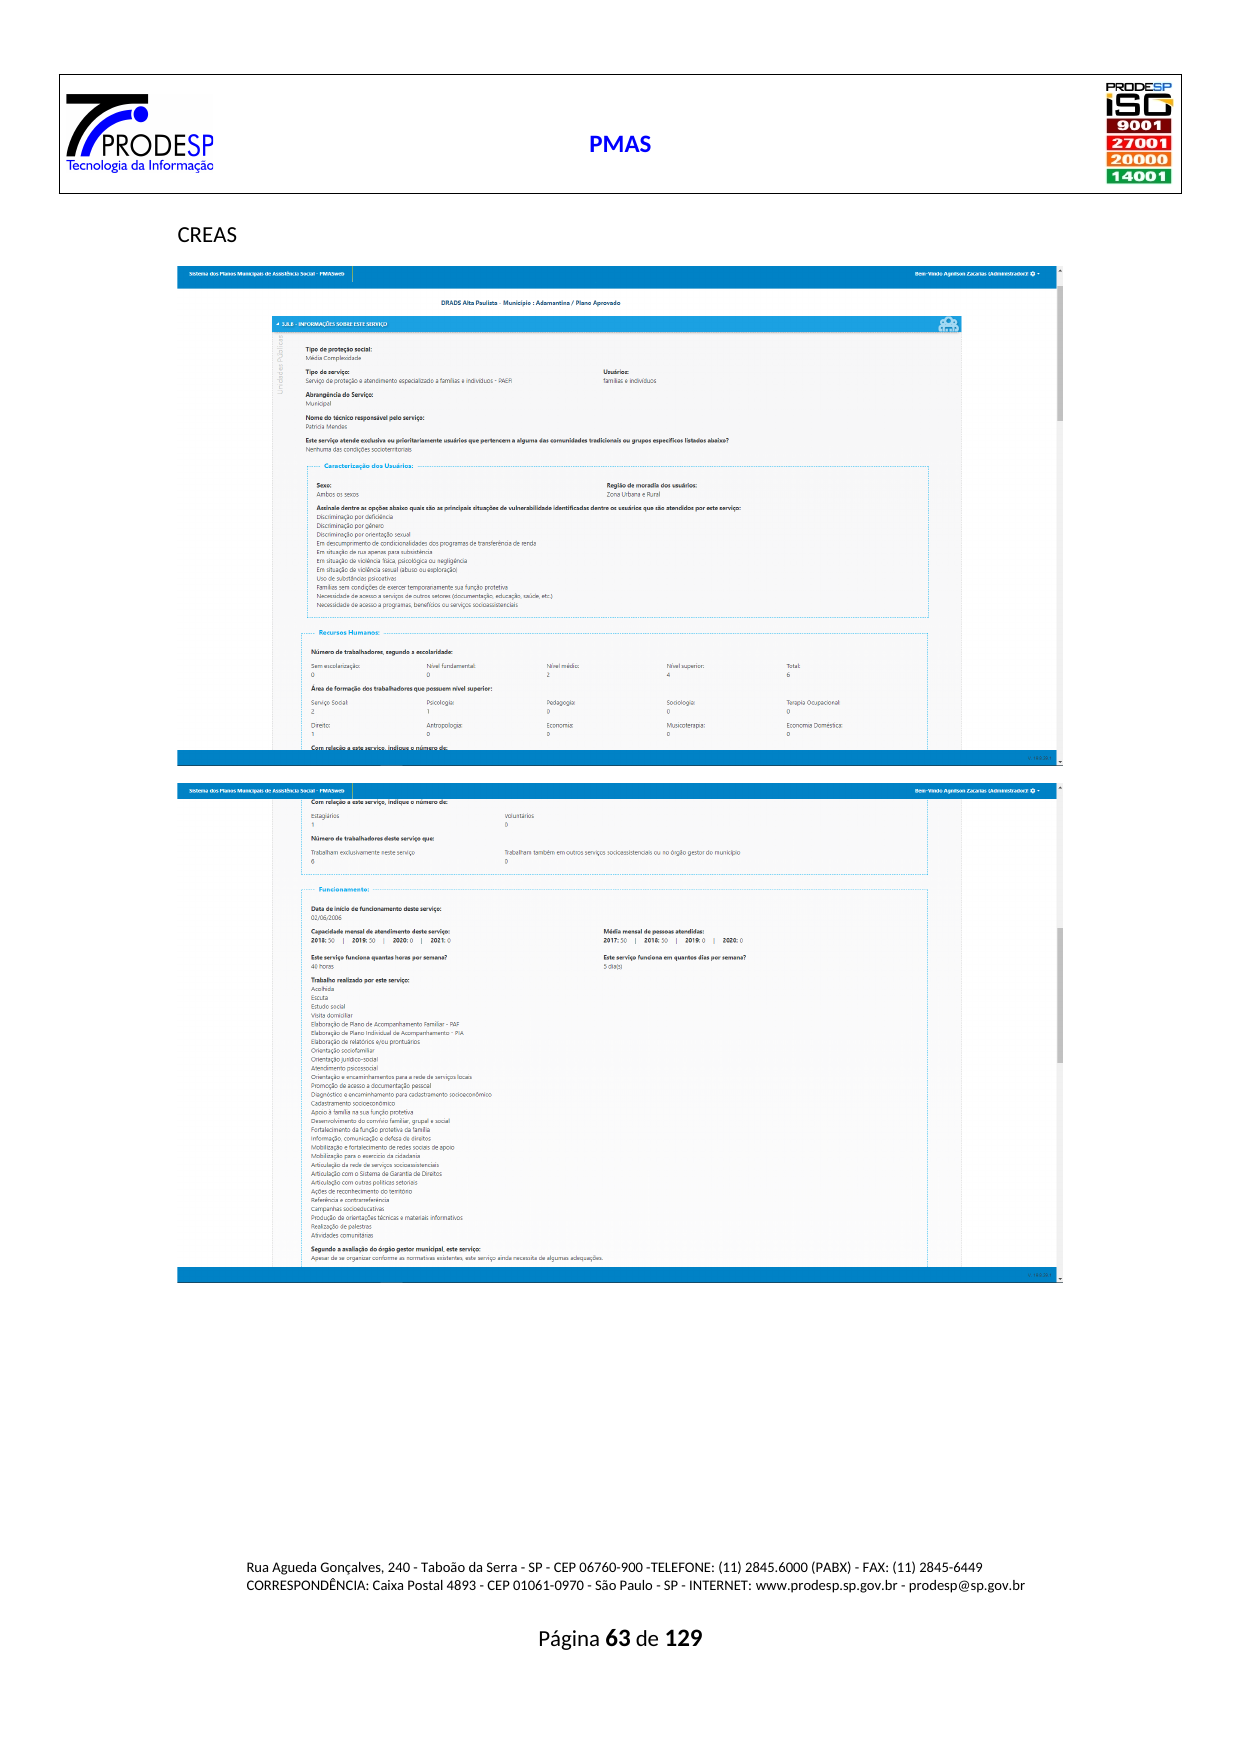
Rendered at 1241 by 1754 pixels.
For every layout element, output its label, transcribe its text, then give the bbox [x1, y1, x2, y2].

text CREAS [177, 220, 1063, 248]
picture [66, 94, 214, 173]
picture [177, 783, 1063, 1283]
picture [1102, 80, 1174, 187]
picture [177, 266, 1063, 766]
